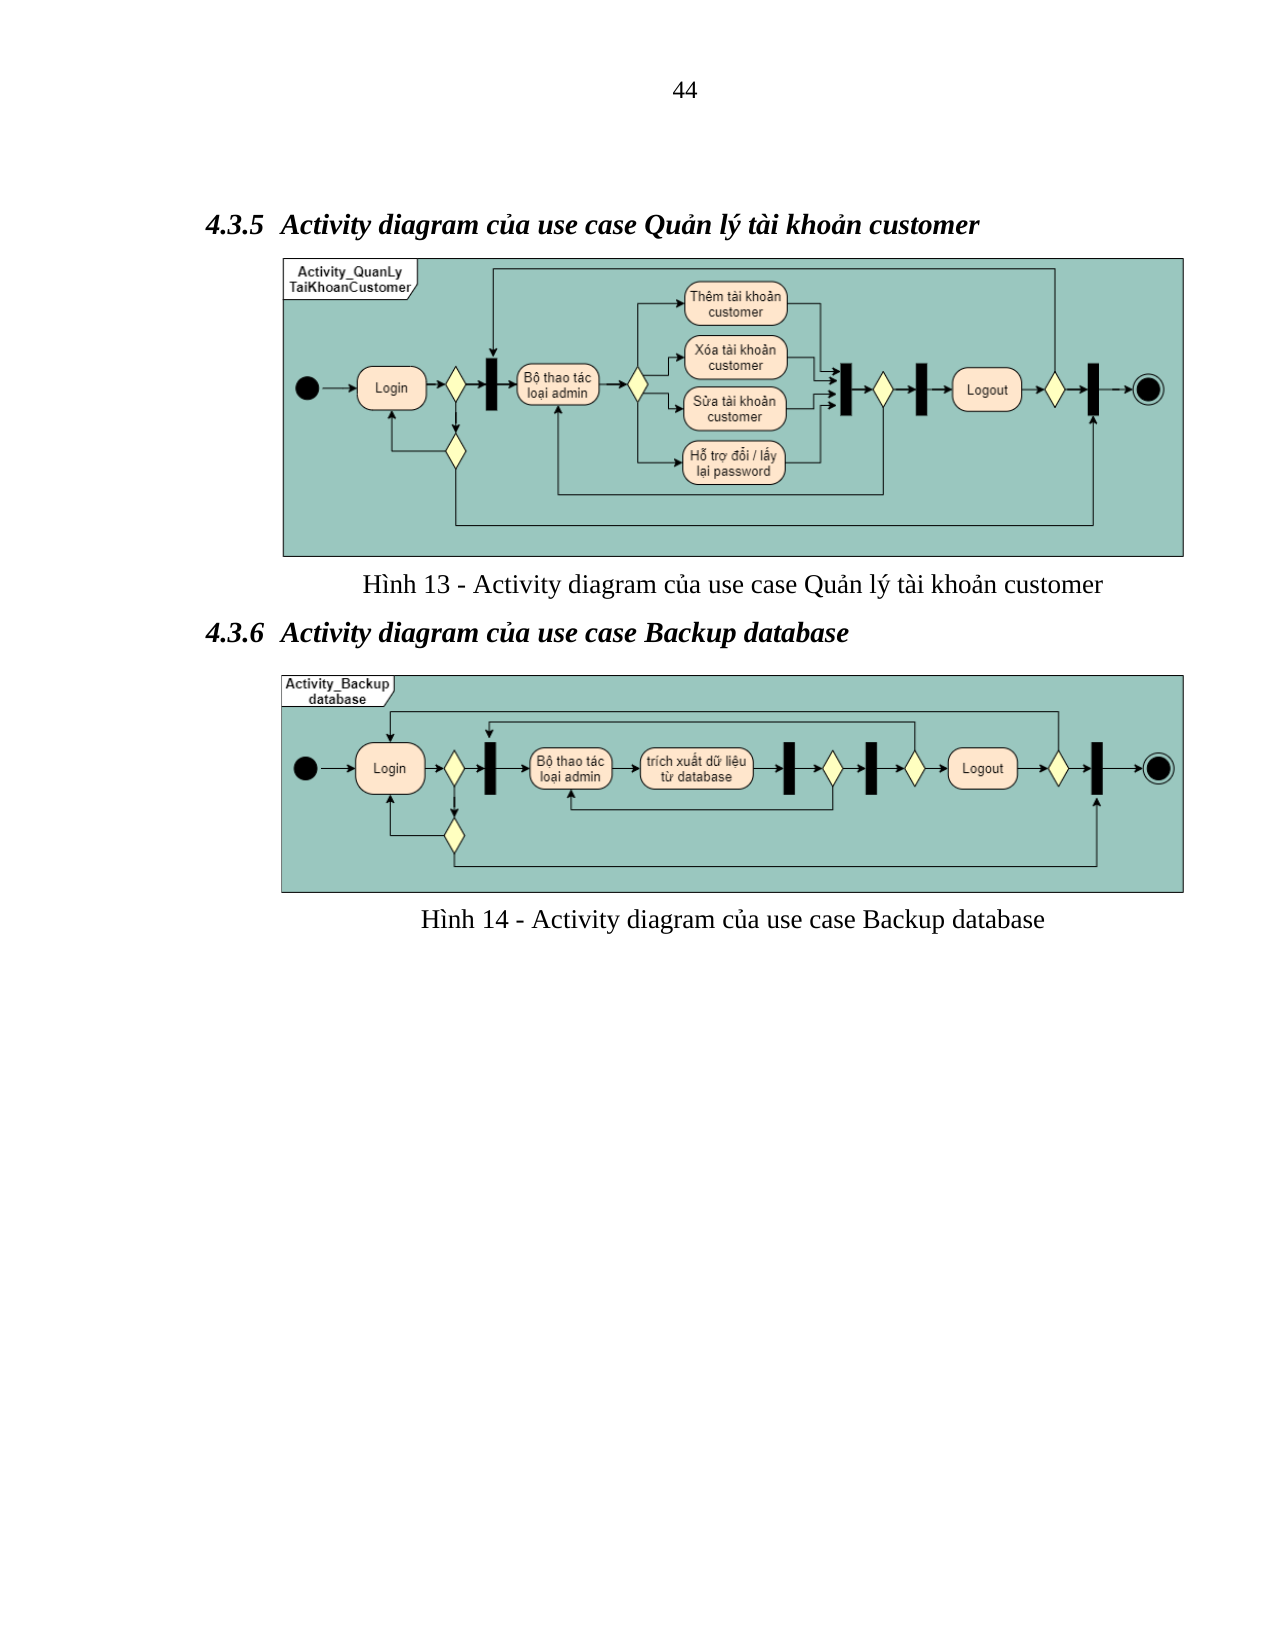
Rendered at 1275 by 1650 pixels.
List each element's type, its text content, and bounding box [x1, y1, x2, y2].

picture [281, 675, 1185, 895]
list Activity diagram của use case Quản lý tài khoản customer [206, 207, 1157, 240]
picture [281, 257, 1185, 559]
